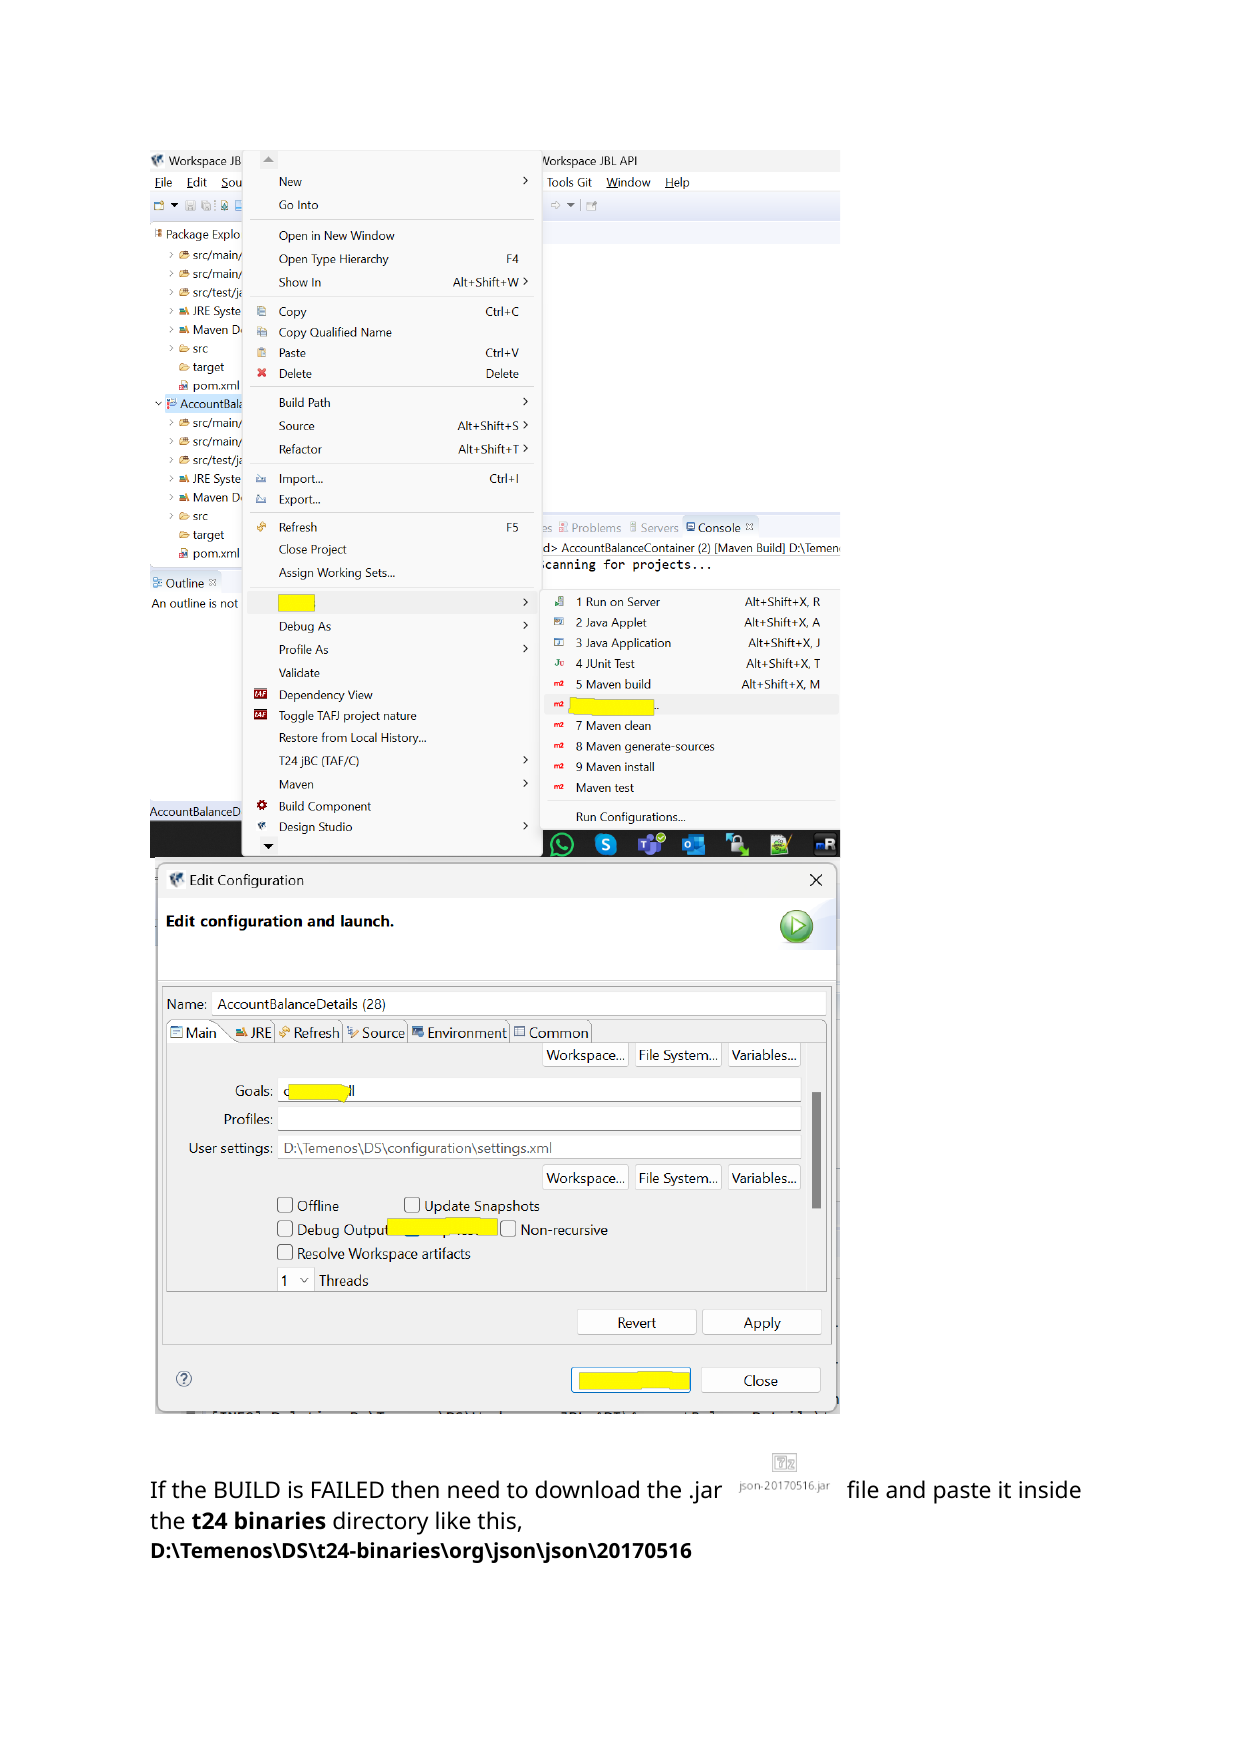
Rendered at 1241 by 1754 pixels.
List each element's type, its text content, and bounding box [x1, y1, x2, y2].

text If the BUILD is FAILED then need to download the .jar file and paste it inside the t24 binaries directory like this, [150, 1448, 1090, 1536]
picture [150, 150, 841, 1414]
text D:\Temenos\DS\t24-binaries\org\json\json\20170516 [150, 1536, 1090, 1565]
